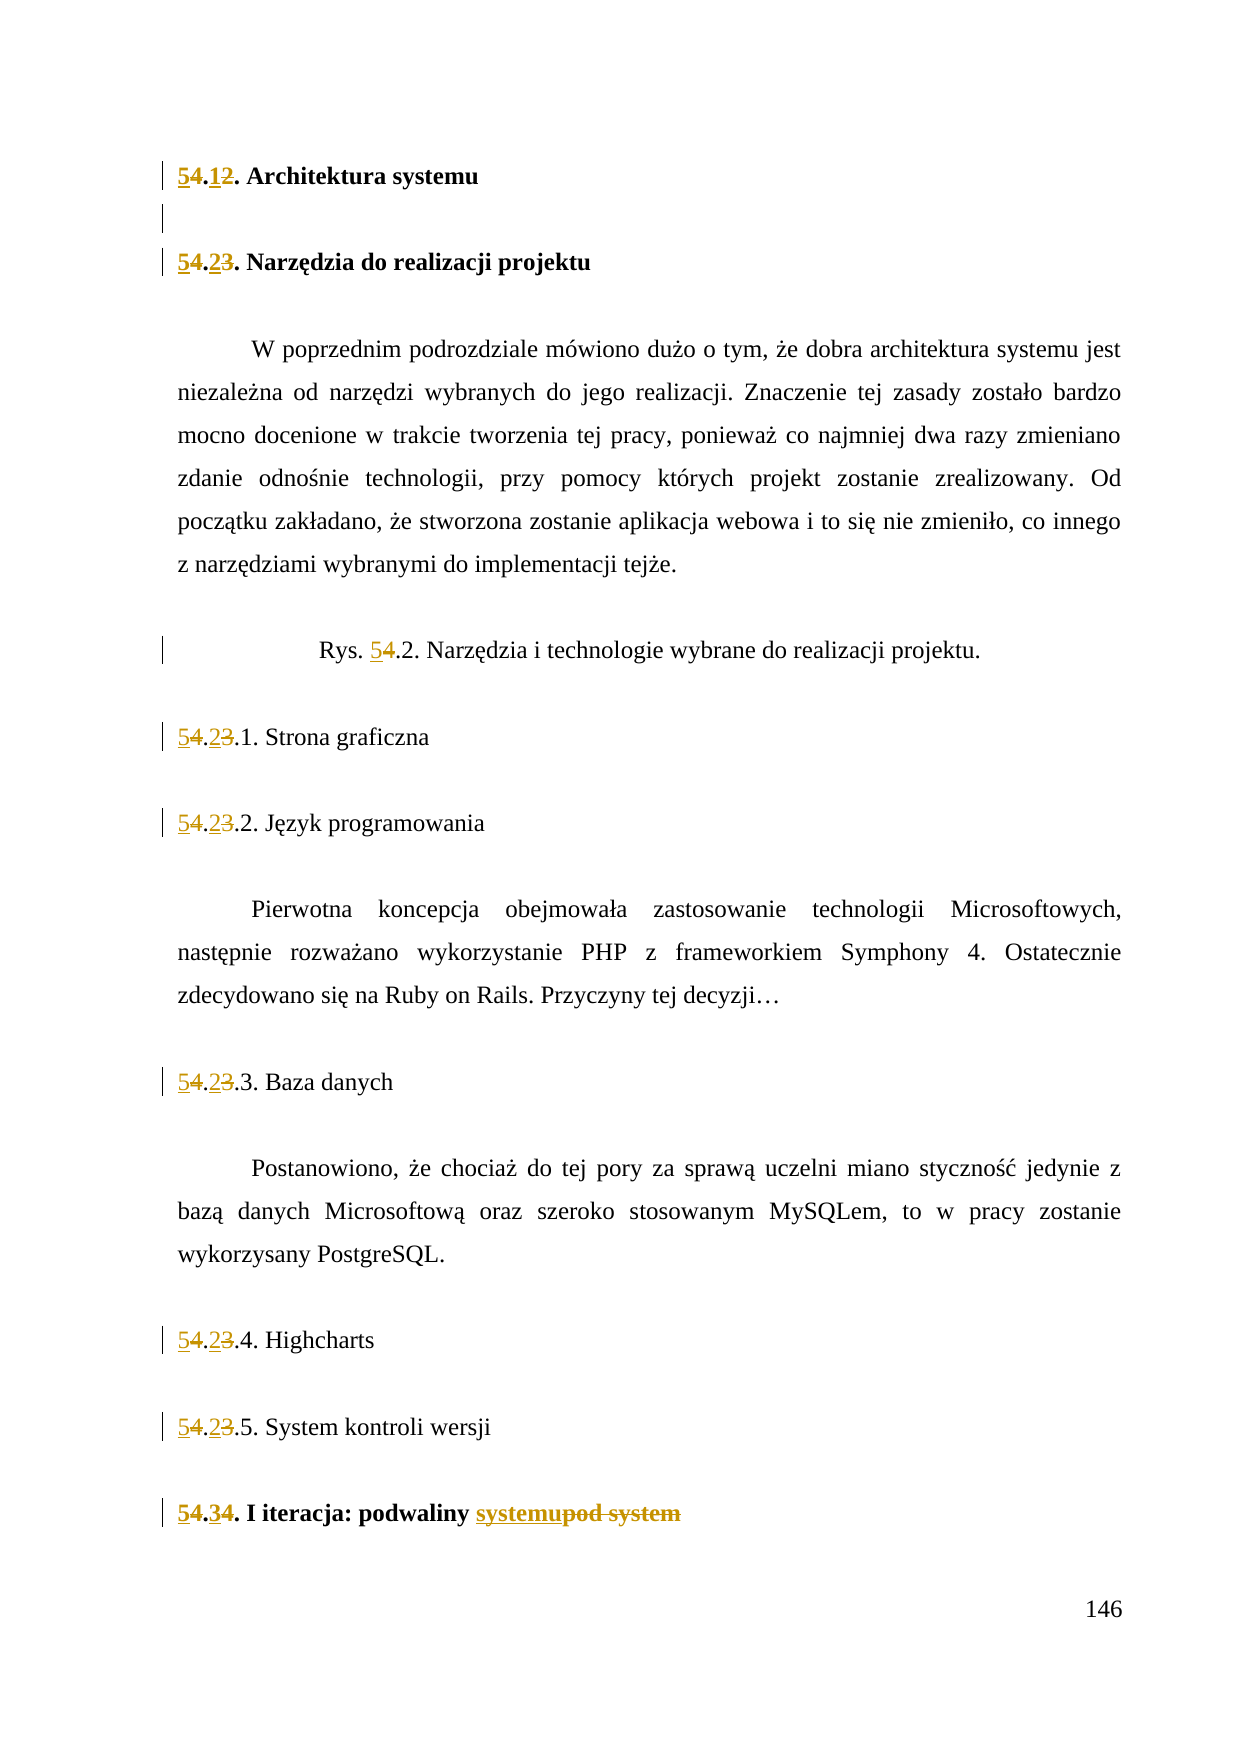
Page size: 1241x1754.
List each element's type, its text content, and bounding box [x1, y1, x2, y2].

subtitle ..4. Highcharts [177, 1326, 1122, 1354]
text Postanowiono, że chociaż do tej pory za sprawą uczelni miano styczność jedynie z bazą danych Microsoftową oraz szeroko stosowanym MySQLem, to w pracy zostanie wykorzysany PostgreSQL. [177, 1153, 1122, 1268]
subtitle .. I iteracja: podwaliny [177, 1498, 1122, 1527]
text Pierwotna koncepcja obejmowała zastosowanie technologii Microsoftowych, następnie rozważano wykorzystanie PHP z frameworkiem Symphony 4. Ostatecznie zdecydowano się na Ruby on Rails. Przyczyny tej decyzji… [177, 894, 1122, 1009]
subtitle .. Narzędzia do realizacji projektu [177, 247, 1122, 276]
text Rys. .2. Narzędzia i technologie wybrane do realizacji projektu. [177, 636, 1122, 664]
subtitle .. Architektura systemu [177, 161, 1122, 190]
text W poprzednim podrozdziale mówiono dużo o tym, że dobra architektura systemu jest niezależna od narzędzi wybranych do jego realizacji. Znaczenie tej zasady zostało bardzo mocno docenione w trakcie tworzenia tej pracy, ponieważ co najmniej dwa razy zmieniano zdanie odnośnie technologii, przy pomocy których projekt zostanie zrealizowany. Od początku zakładano, że stworzona zostanie aplikacja webowa i to się nie zmieniło, co innego z narzędziami wybranymi do implementacji tejże. [177, 334, 1122, 578]
subtitle ..5. System kontroli wersji [177, 1412, 1122, 1441]
text ..1. Strona graficzna [177, 722, 1122, 751]
subtitle ..3. Baza danych [177, 1067, 1122, 1096]
subtitle ..2. Język programowania [177, 808, 1122, 837]
